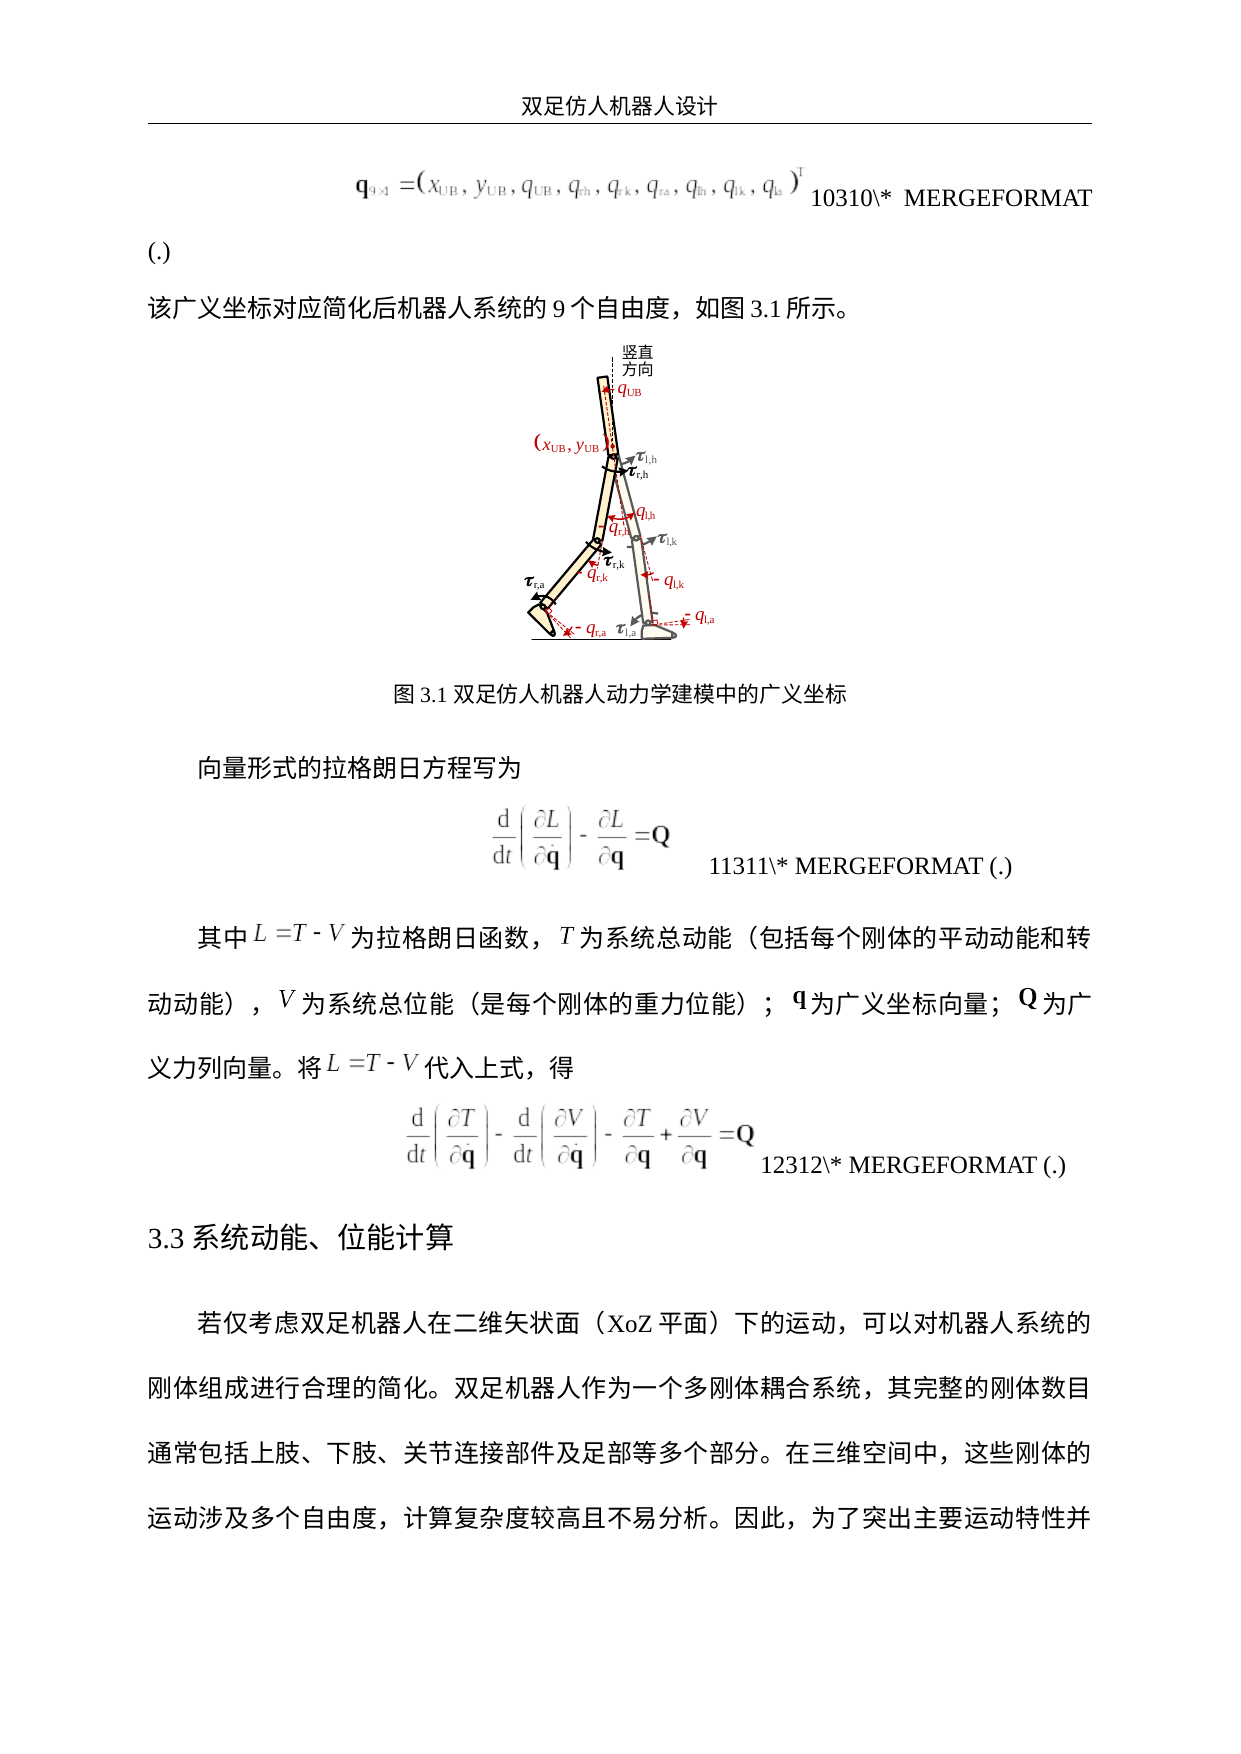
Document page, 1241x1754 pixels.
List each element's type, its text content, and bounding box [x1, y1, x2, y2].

text 其中为拉格朗日函数，为系统总动能（包括每个刚体的平动动能和转动动能），为系统总位能（是每个刚体的重力位能）；为广义坐标向量；为广义力列向量。将代入上式，得 [148, 904, 1092, 1099]
text 向量形式的拉格朗日方程写为 [148, 734, 1092, 799]
text 图3.1 双足仿人机器人动力学建模中的广义坐标 [191, 677, 1049, 709]
subtitle 3.3 系统动能、位能计算 [148, 1203, 1092, 1268]
text 该广义坐标对应简化后机器人系统的9个自由度，如图3.1所示。 [148, 274, 1092, 339]
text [148, 1289, 1092, 1549]
